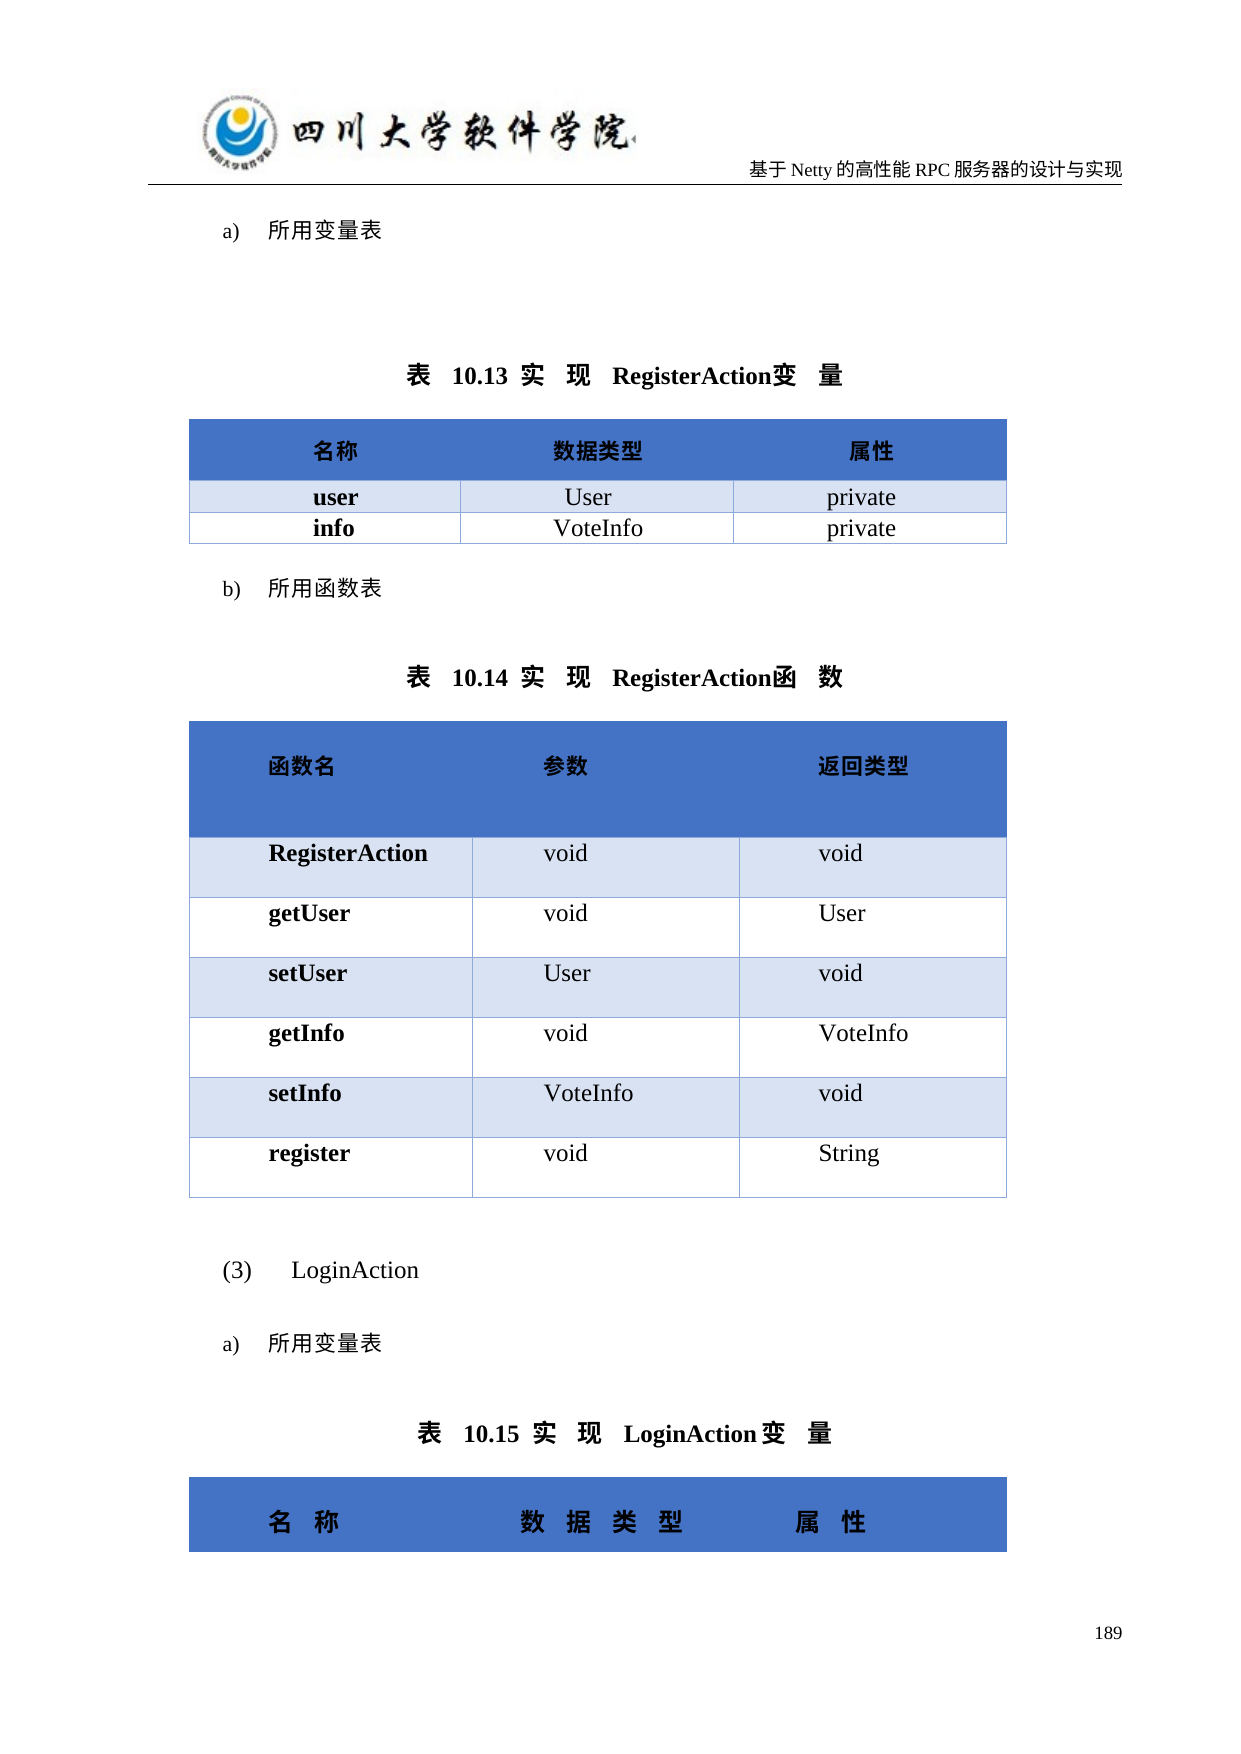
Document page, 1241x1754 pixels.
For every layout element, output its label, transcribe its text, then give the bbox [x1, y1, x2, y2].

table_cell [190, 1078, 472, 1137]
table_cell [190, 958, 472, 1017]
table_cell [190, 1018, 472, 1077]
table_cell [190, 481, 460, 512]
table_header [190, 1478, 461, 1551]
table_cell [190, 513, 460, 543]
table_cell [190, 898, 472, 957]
list 所用变量表 [204, 198, 1116, 259]
list 所用变量表 [204, 1312, 1116, 1373]
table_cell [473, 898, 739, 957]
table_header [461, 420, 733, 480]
list 所用函数表 [204, 557, 1116, 617]
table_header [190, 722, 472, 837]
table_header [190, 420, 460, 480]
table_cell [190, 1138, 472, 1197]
picture [197, 88, 639, 177]
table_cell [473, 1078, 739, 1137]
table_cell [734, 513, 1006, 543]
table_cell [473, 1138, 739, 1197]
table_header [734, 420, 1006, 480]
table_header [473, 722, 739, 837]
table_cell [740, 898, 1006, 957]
list LoginAction [154, 1255, 1116, 1285]
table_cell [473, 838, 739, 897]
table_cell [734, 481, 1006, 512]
text 表10.14 实现RegisterAction函数 [154, 646, 1116, 706]
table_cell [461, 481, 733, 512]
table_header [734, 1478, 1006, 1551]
text 表10.13 实现RegisterAction变量 [154, 343, 1116, 403]
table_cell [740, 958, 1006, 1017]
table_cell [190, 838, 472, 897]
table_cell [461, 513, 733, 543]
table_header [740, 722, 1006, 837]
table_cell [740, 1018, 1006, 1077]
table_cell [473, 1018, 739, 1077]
text 表10.15 实现LoginAction变量 [154, 1401, 1116, 1462]
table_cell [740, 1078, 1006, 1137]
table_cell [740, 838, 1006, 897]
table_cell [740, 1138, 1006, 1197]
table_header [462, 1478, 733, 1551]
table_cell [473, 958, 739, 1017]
